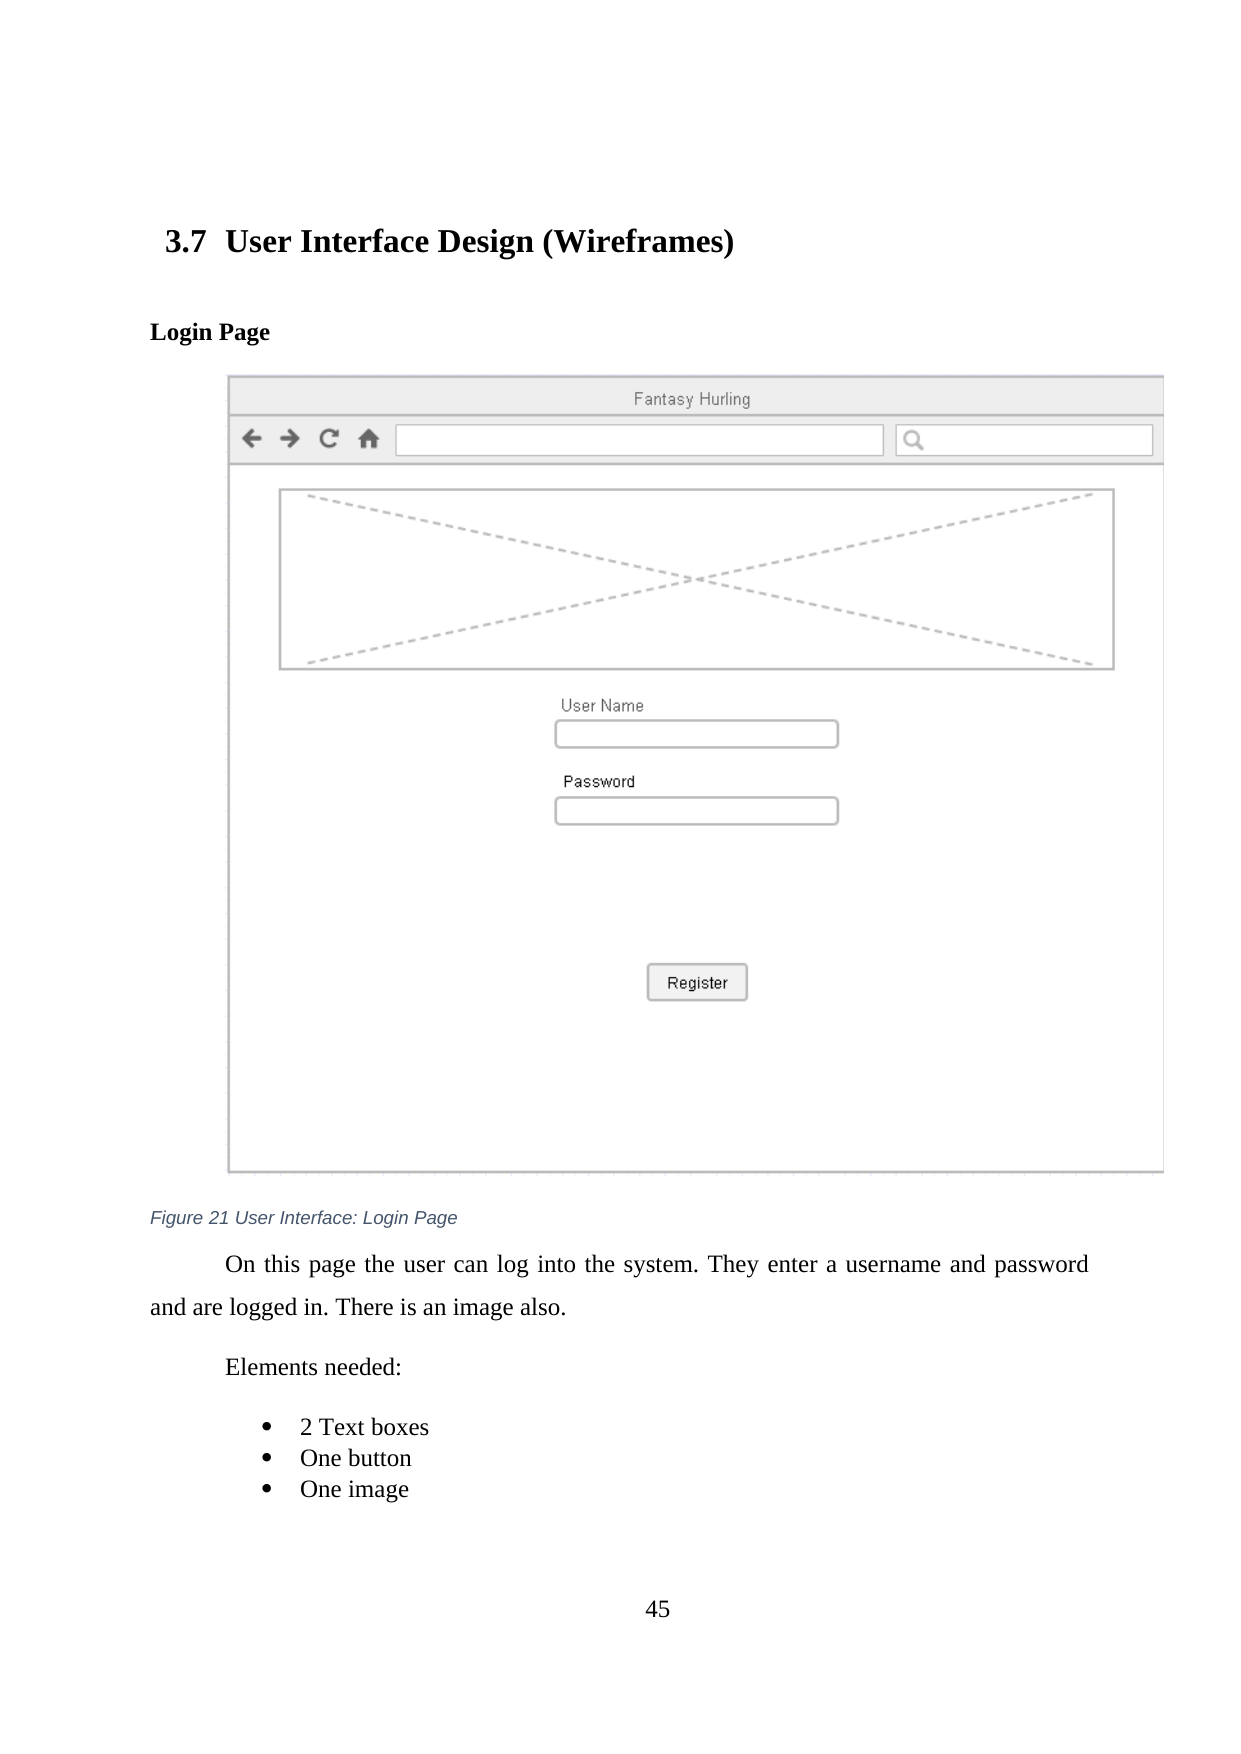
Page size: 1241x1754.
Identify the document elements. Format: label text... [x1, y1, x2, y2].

subtitle User Interface Design (Wireframes) [165, 222, 1090, 260]
subtitle Login Page [150, 317, 1090, 345]
list One image [262, 1474, 1090, 1503]
text On this page the user can log into the system. They enter a username and password and are logged in. There is an image also. [150, 1249, 1090, 1321]
picture [225, 374, 1164, 1176]
text Elements needed: [150, 1352, 1090, 1381]
list One button [262, 1443, 1090, 1472]
text Figure 21 User Interface: Login Page [150, 1207, 1090, 1228]
list 2 Text boxes [262, 1412, 1090, 1441]
